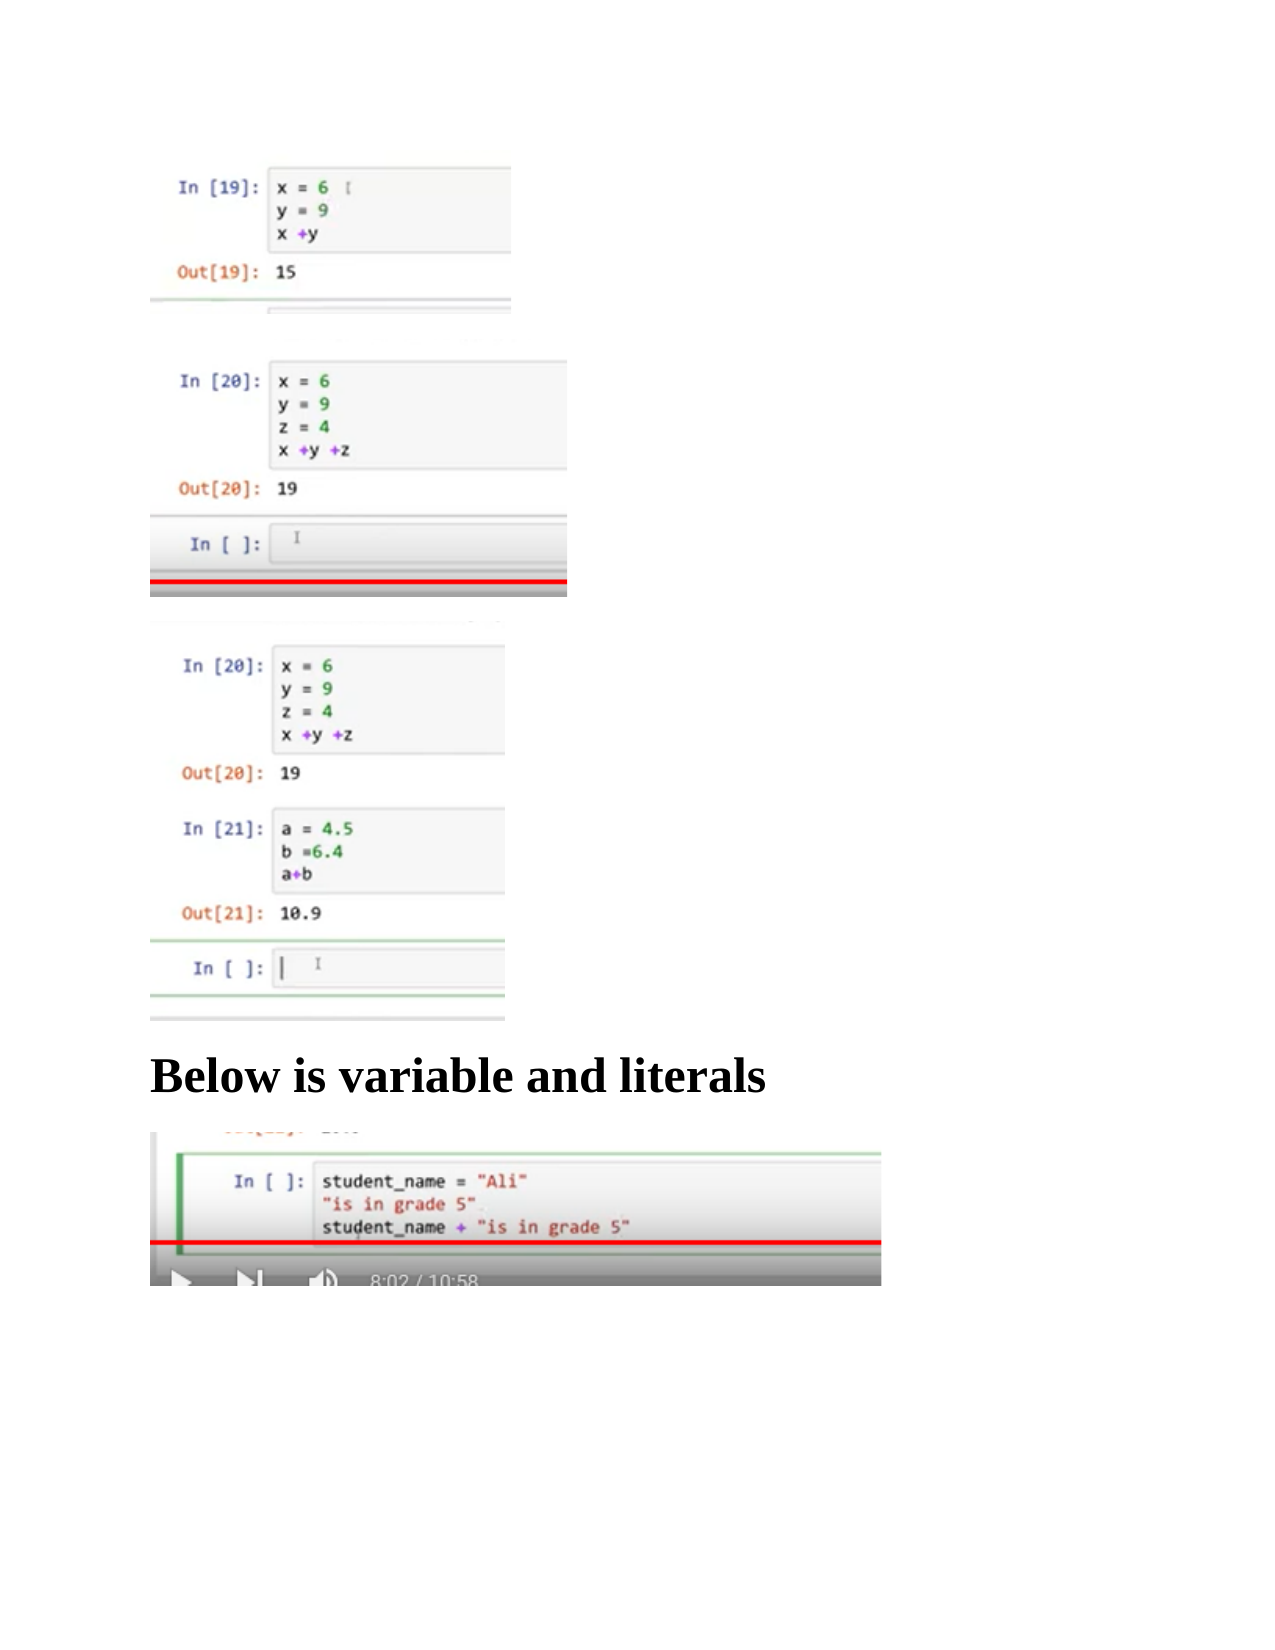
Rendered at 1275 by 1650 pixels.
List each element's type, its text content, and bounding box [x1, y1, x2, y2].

picture [150, 621, 505, 1021]
text Below is variable and literals [150, 1045, 1125, 1103]
picture [150, 1132, 882, 1286]
picture [150, 150, 512, 314]
picture [150, 339, 568, 597]
